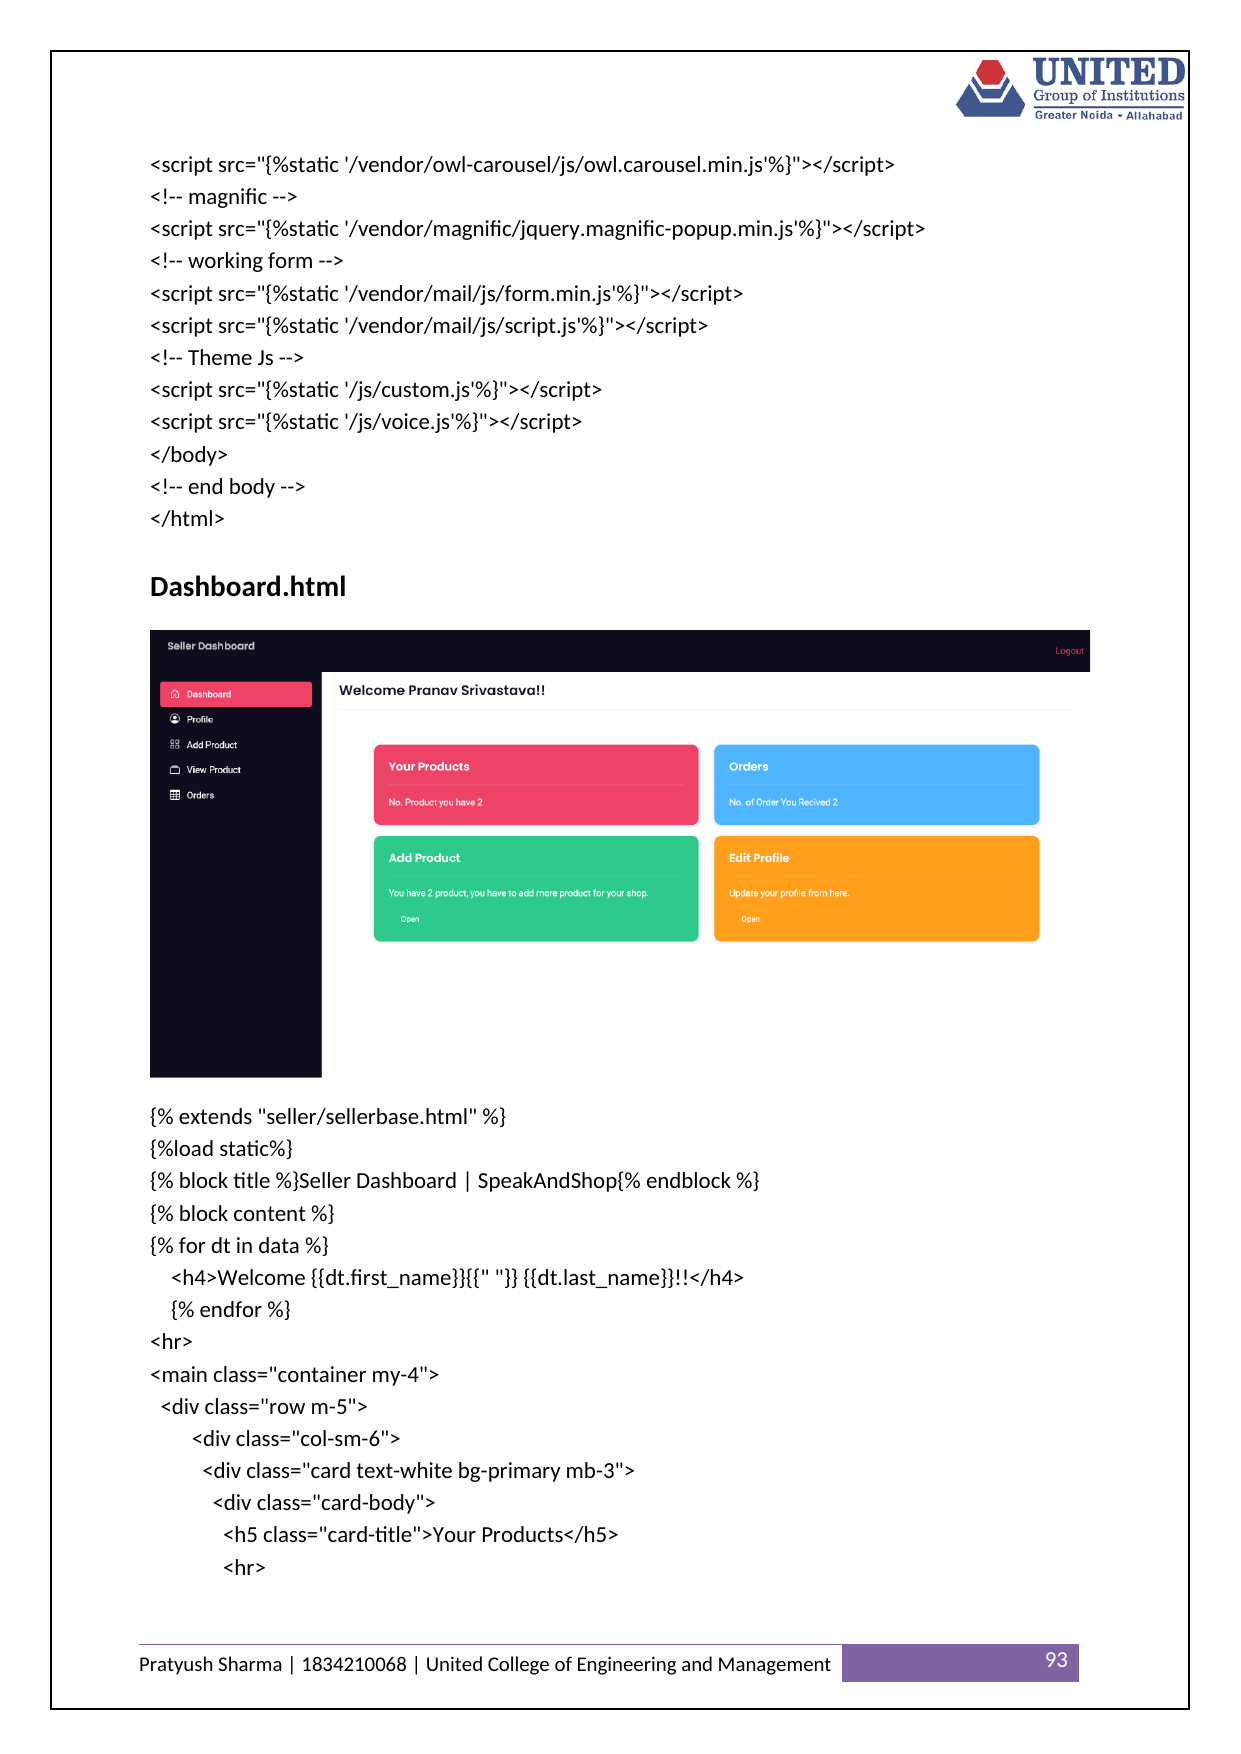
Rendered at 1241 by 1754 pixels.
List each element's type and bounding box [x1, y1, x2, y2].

picture [150, 630, 1091, 1078]
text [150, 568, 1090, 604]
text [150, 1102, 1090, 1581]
picture [952, 53, 1186, 124]
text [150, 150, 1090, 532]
